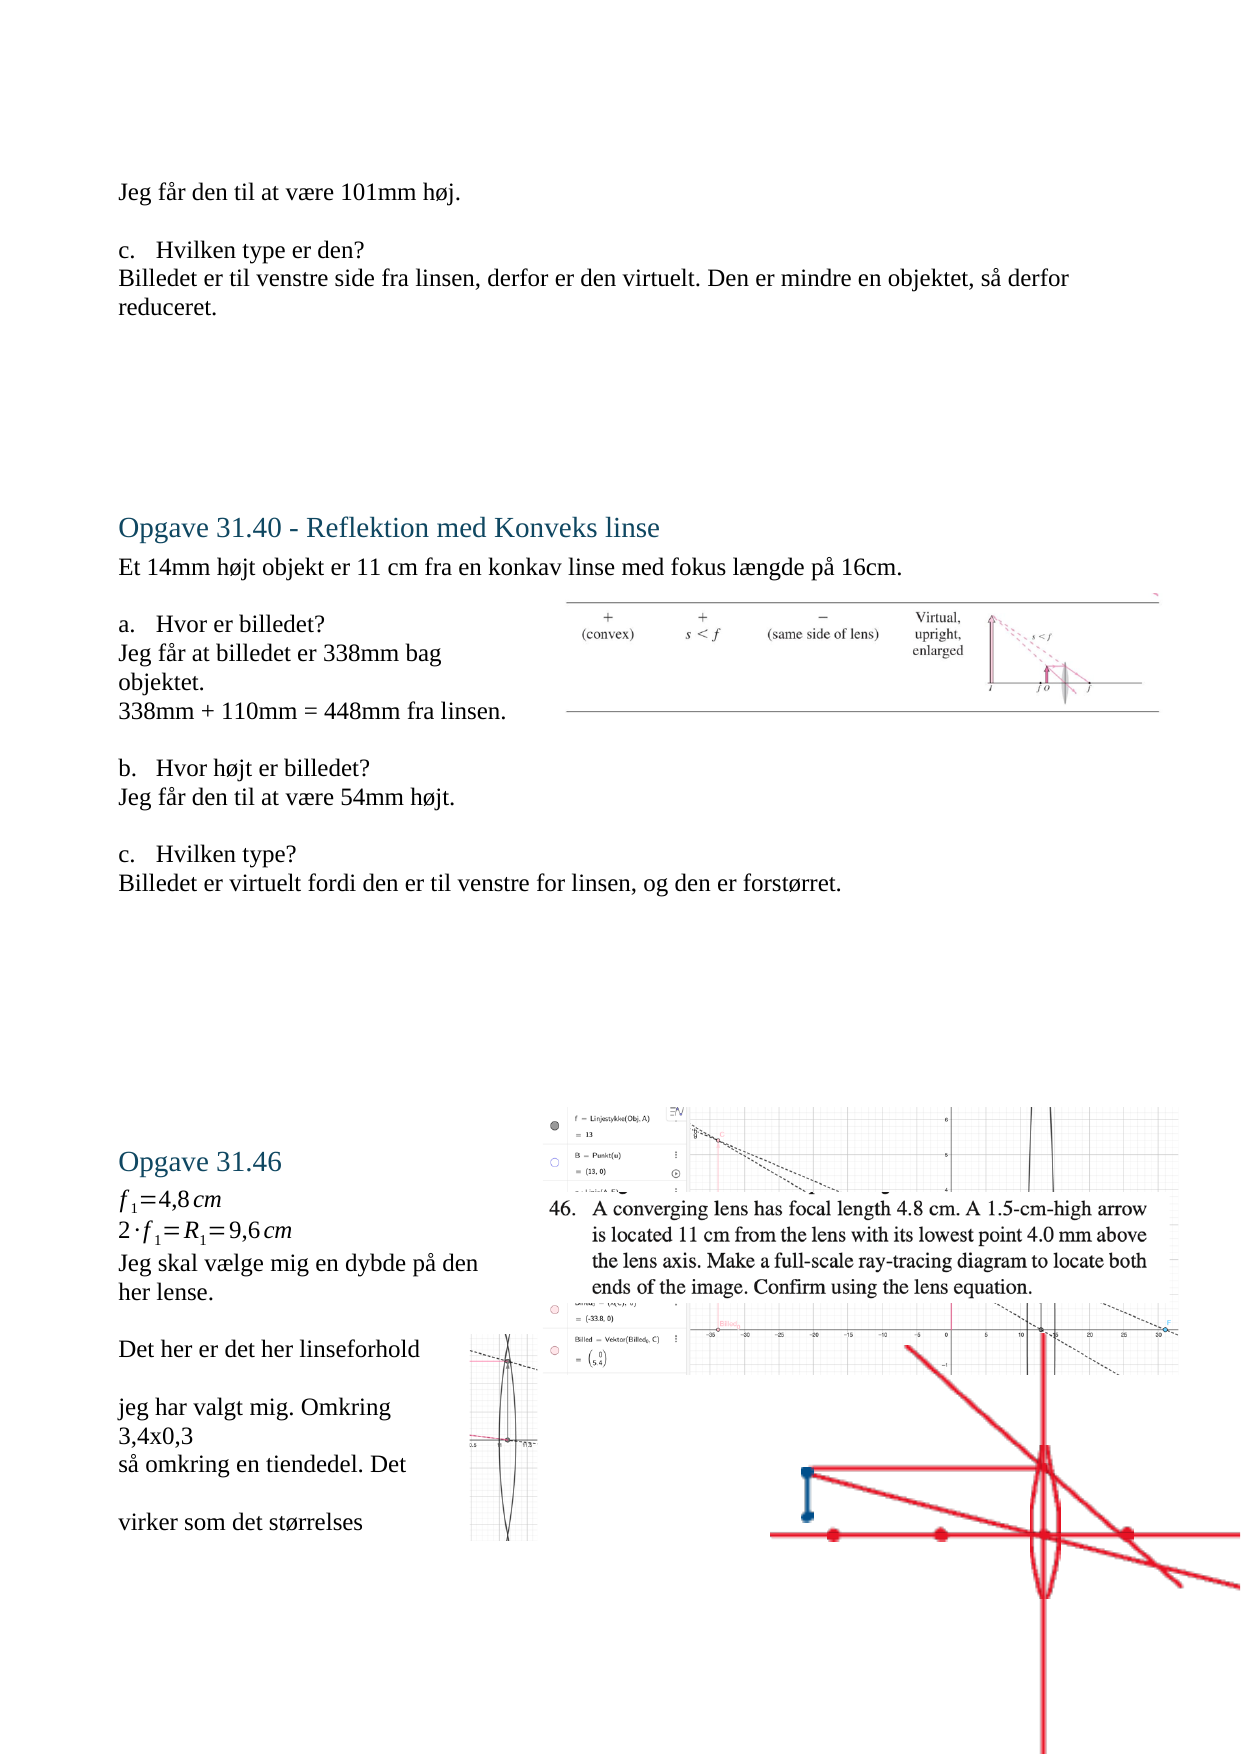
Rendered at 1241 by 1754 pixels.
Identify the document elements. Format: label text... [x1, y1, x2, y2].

text Det her er det her linseforhold jeg har valgt mig. Omkring 3,4x0,3 [118, 1334, 469, 1449]
picture [469, 1334, 538, 1541]
list Hvor højt er billedet? [118, 753, 1122, 782]
list Hvilken type? [118, 839, 1122, 868]
text Jeg får den til at være 101mm høj. [118, 177, 1122, 206]
text Billedet er virtuelt fordi den er til venstre for linsen, og den er forstørret. [118, 868, 1122, 897]
text Billedet er til venstre side fra linsen, derfor er den virtuelt. Den er mindre en objektet, så derfor reduceret. [118, 263, 1122, 321]
subtitle Opgave 31.40 - Reflektion med Konveks linse [118, 510, 1122, 544]
text så omkring en tiendedel. Det virker som det størrelses forhold jeg kan få lov til, med den her radius størrelse jeg kan [118, 1449, 770, 1564]
list Hvilken type er den? [118, 235, 1122, 263]
text Jeg skal vælge mig en dybde på den her lense. [118, 1248, 542, 1306]
text Det her er det her linseforhold jeg har valgt mig. Omkring 3,4x0,3 [538, 1334, 770, 1449]
list Hvor er billedet? [118, 609, 542, 638]
text Et 14mm højt objekt er 11 cm fra en konkav linse med fokus længde på 16cm. [118, 552, 1122, 581]
subtitle Opgave 31.46 [118, 1144, 542, 1177]
text Jeg får den til at være 54mm højt. [118, 782, 1122, 811]
text Jeg får at billedet er 338mm bag objektet. 338mm + 110mm = 448mm fra linsen. [118, 638, 1122, 724]
picture [542, 593, 1179, 718]
picture [530, 1107, 1241, 1754]
